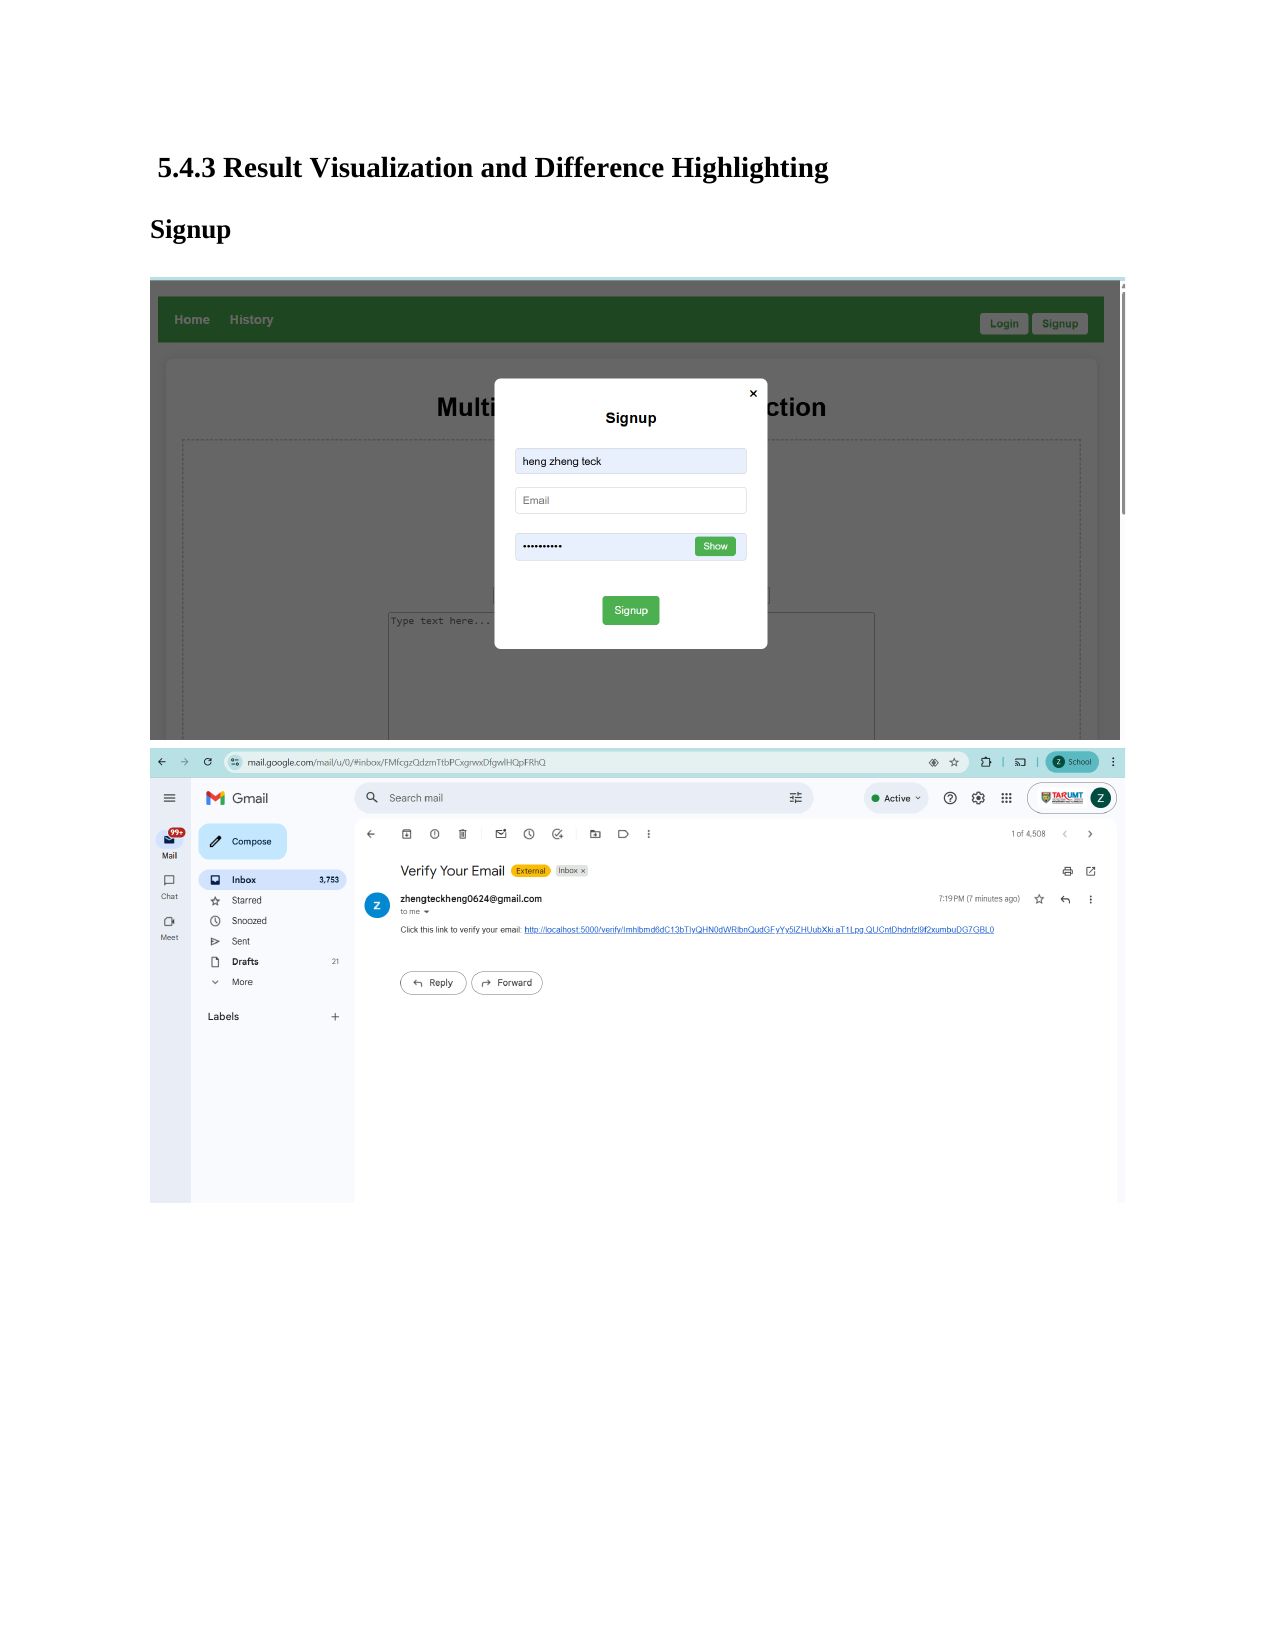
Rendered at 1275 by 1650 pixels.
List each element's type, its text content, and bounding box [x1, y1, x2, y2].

subtitle Signup [150, 213, 1125, 244]
picture [150, 748, 1125, 1203]
subtitle 5.4.3 Result Visualization and Difference Highlighting [150, 150, 1125, 183]
picture [150, 277, 1125, 740]
